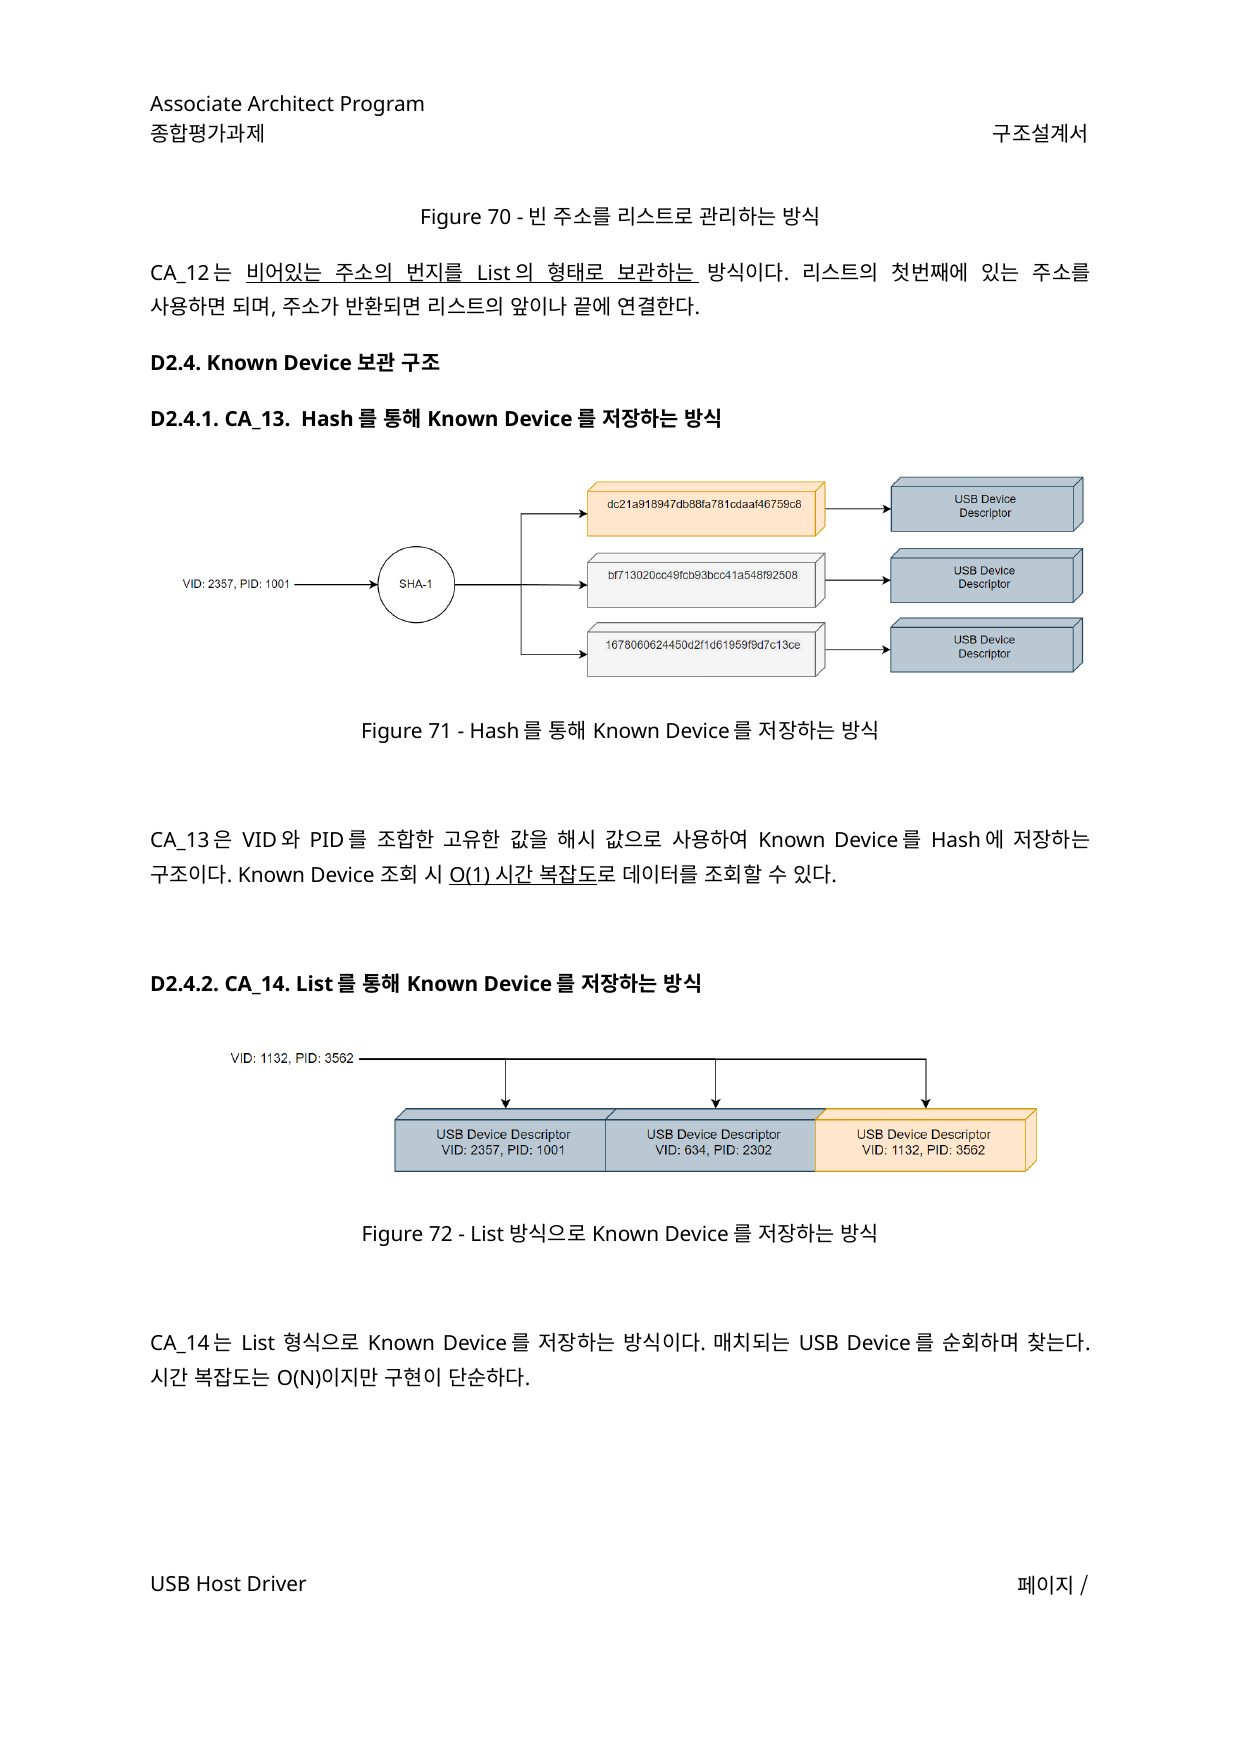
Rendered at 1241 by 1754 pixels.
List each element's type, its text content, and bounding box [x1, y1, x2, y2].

text D2.4.1. CA_13. Hash를 통해 Known Device를 저장하는 방식 [150, 402, 1090, 432]
text CA_13은 VID와 PID를 조합한 고유한 값을 해시 값으로 사용하여 Known Device를 Hash에 저장하는 구조이다. Known Device 조회 시 O(1) 시간 복잡도로 데이터를 조회할 수 있다. [150, 823, 1090, 888]
picture [150, 457, 1111, 689]
text D2.4. Known Device 보관 구조 [150, 346, 1090, 377]
text D2.4.2. CA_14. List를 통해 Known Device를 저장하는 방식 [150, 967, 1090, 997]
text CA_12는 비어있는 주소의 번지를 List의 형태로 보관하는 방식이다. 리스트의 첫번째에 있는 주소를 사용하면 되며, 주소가 반환되면 리스트의 앞이나 끝에 연결한다. [150, 256, 1090, 321]
text CA_14는 List 형식으로 Known Device를 저장하는 방식이다. 매치되는 USB Device를 순회하며 찾는다. 시간 복잡도는 O(N)이지만 구현이 단순하다. [150, 1326, 1090, 1391]
picture [179, 1022, 1061, 1193]
